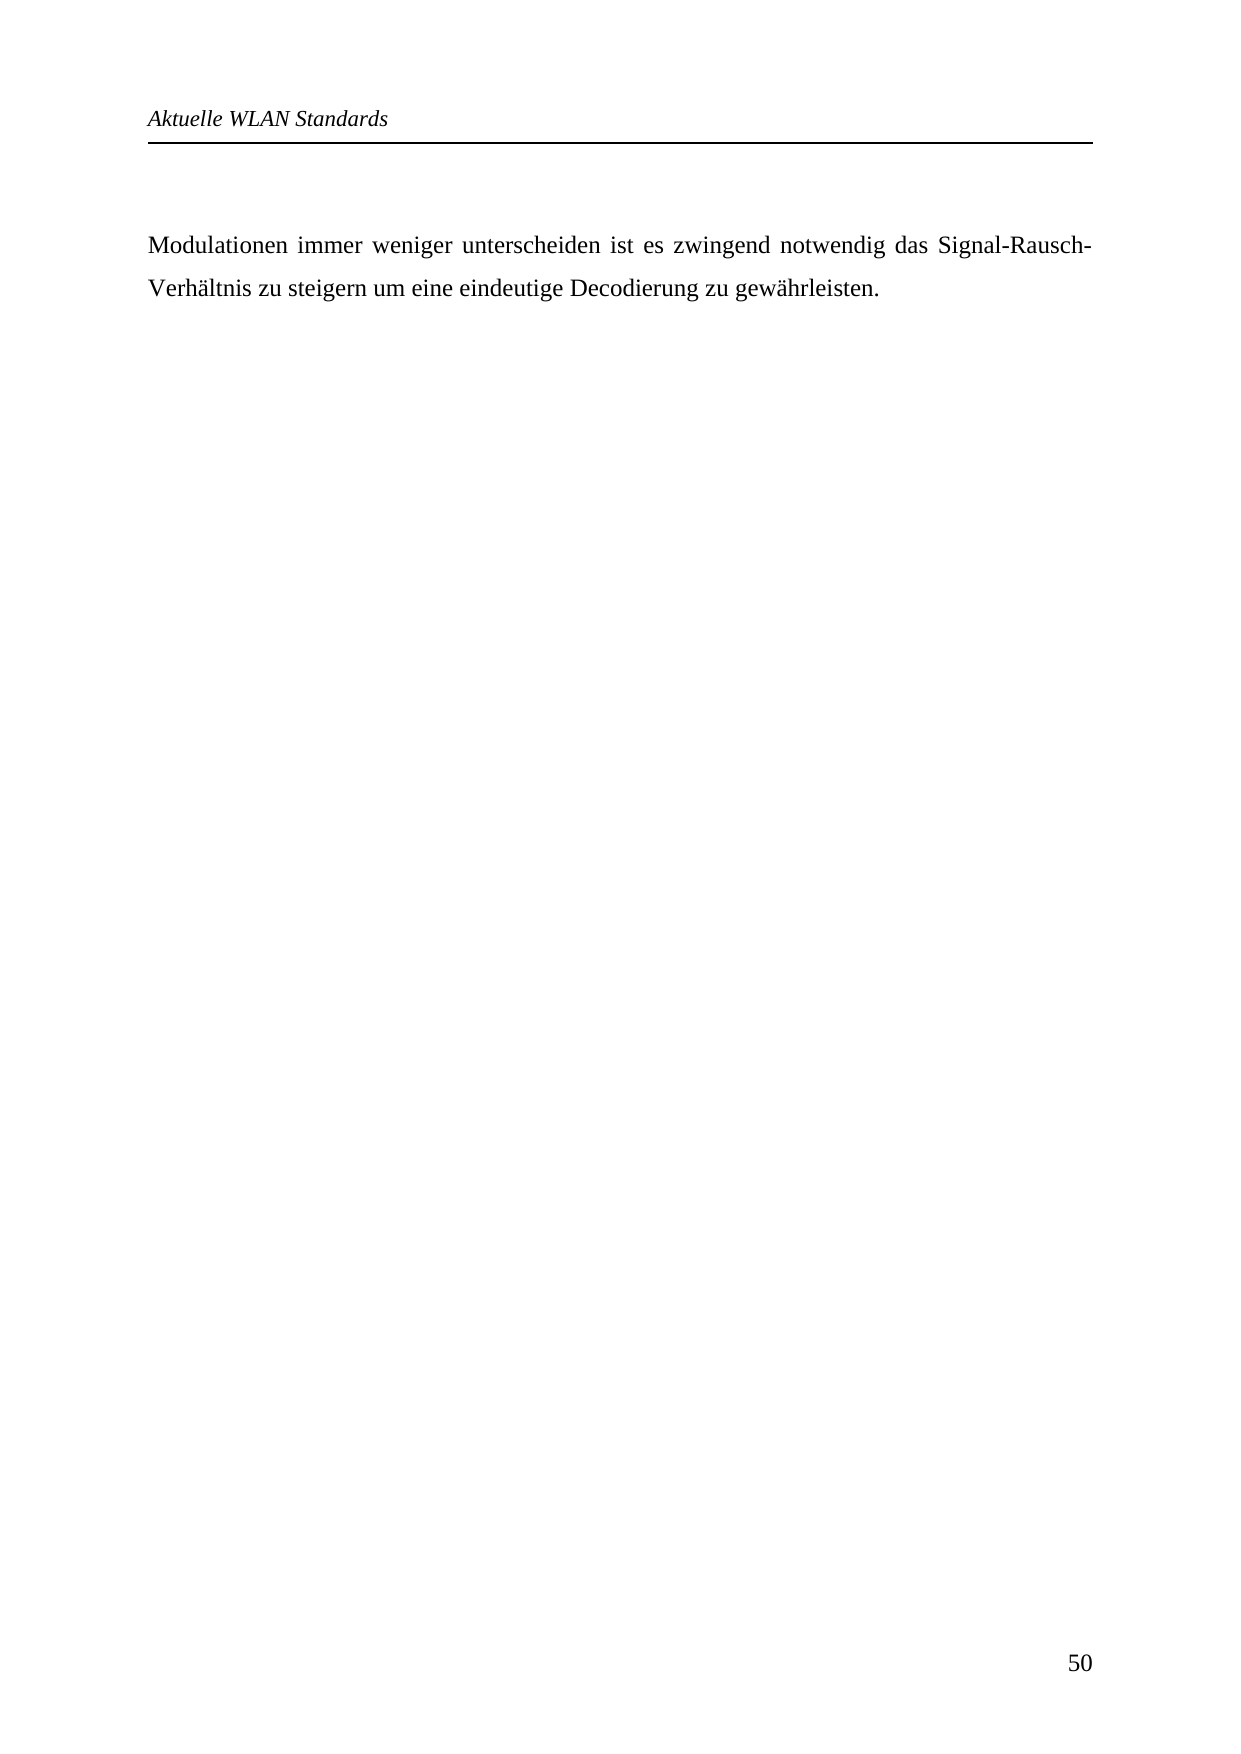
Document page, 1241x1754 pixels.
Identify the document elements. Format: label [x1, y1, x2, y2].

text [148, 230, 1093, 302]
